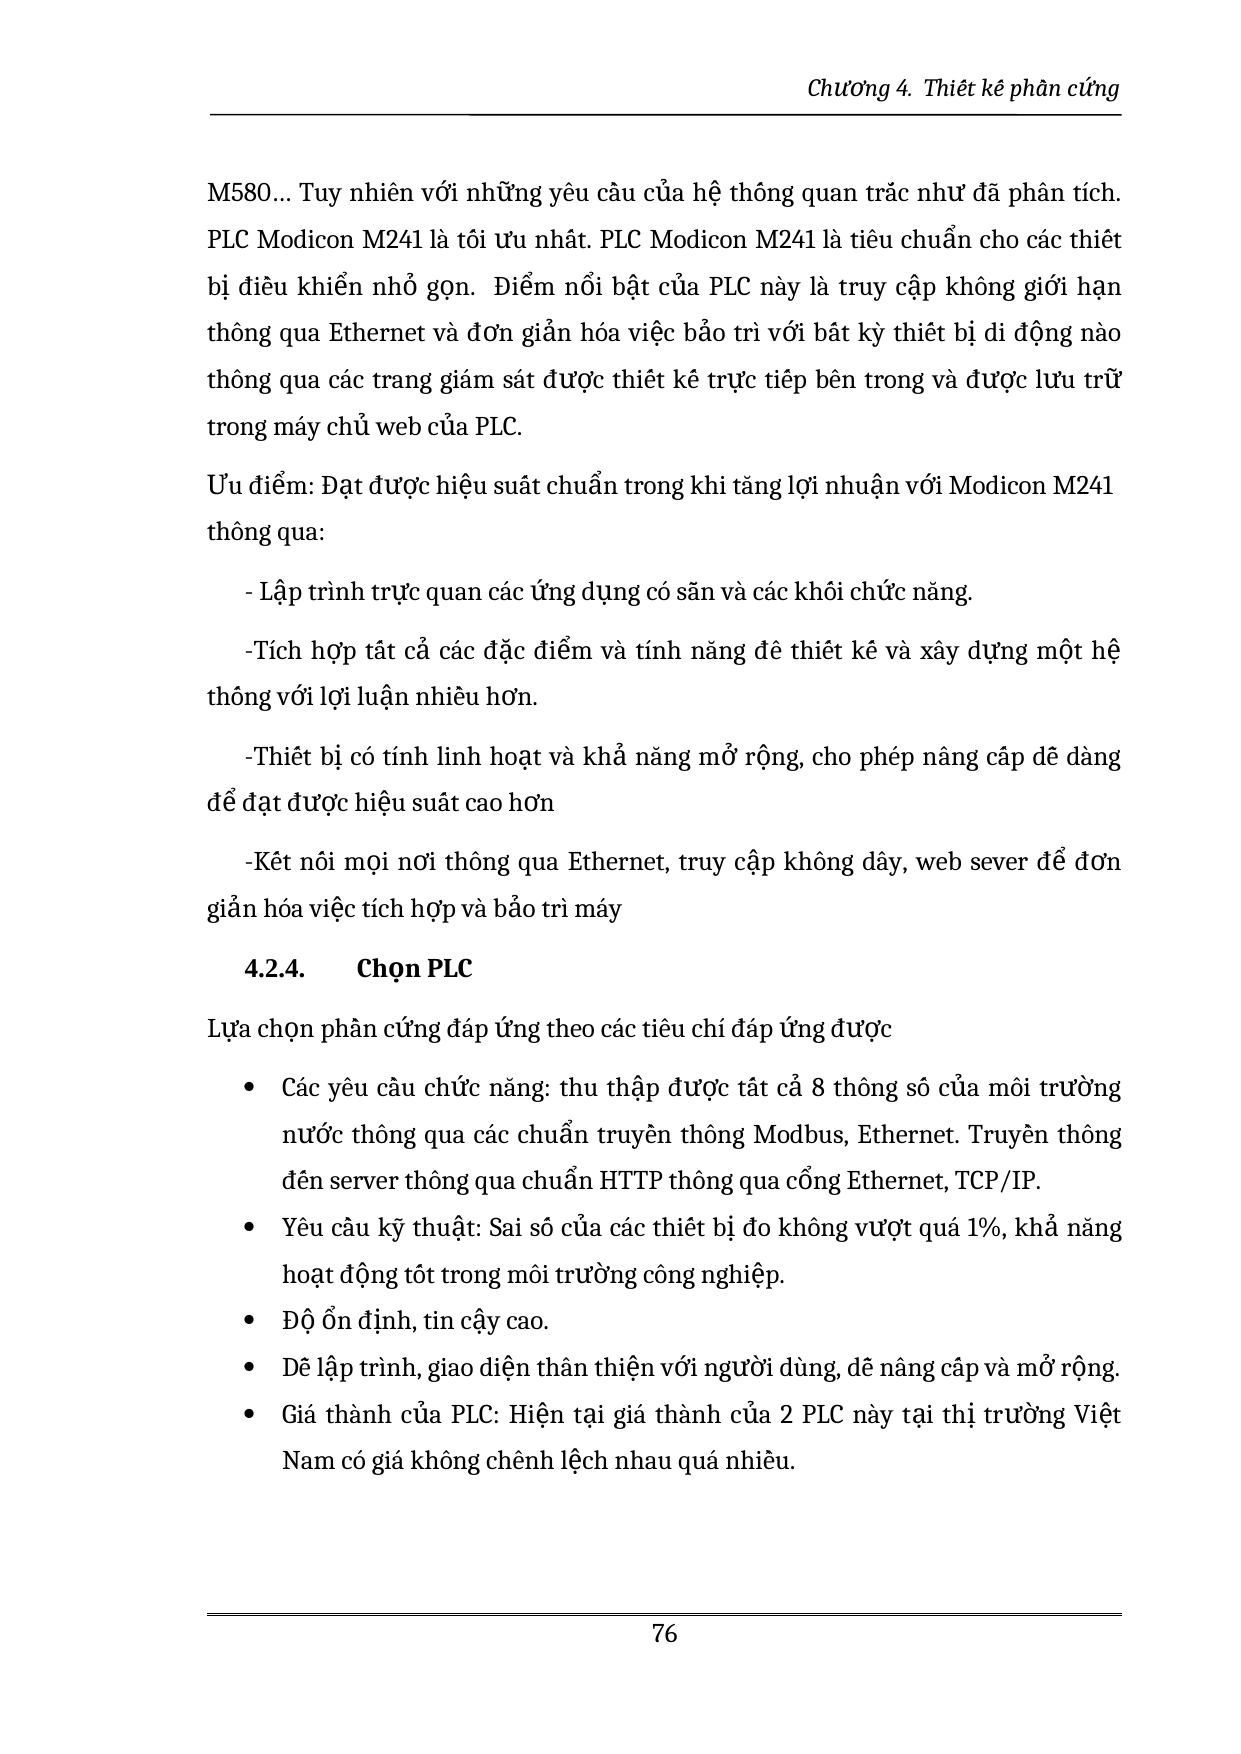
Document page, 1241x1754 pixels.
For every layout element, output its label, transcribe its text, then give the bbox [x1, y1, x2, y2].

list Yêu cầu kỹ thuật: Sai số của các thiết bị đo không vượt quá 1%, khả năng hoạt động tốt trong môi trường công nghiệp. [244, 1212, 1122, 1290]
text -Kết nối mọi nơi thông qua Ethernet, truy cập không dây, web sever để đơn giản hóa việc tích hợp và bảo trì máy [207, 846, 1122, 924]
text - Lập trình trực quan các ứng dụng có sẵn và các khối chức năng. [207, 576, 1122, 607]
text -Thiết bị có tính linh hoạt và khả năng mở rộng, cho phép nâng cấp dễ dàng để đạt được hiệu suất cao hơn [207, 741, 1122, 818]
list Các yêu cầu chức năng: thu thập được tất cả 8 thông số của môi trường nước thông qua các chuẩn truyền thông Modbus, Ethernet. Truyền thông đến server thông qua chuẩn HTTP thông qua cổng Ethernet, TCP/IP. [244, 1072, 1122, 1196]
subtitle Chọn PLC [244, 952, 1122, 984]
text -Tích hợp tất cả các đặc điểm và tính năng đê thiết kế và xây dựng một hệ thống với lợi luận nhiều hơn. [207, 635, 1122, 712]
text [207, 177, 1122, 442]
list Giá thành của PLC: Hiện tại giá thành của 2 PLC này tại thị trường Việt Nam có giá không chênh lệch nhau quá nhiều. [244, 1399, 1122, 1476]
list Độ ổn định, tin cậy cao. [244, 1305, 1122, 1336]
text Lựa chọn phần cứng đáp ứng theo các tiêu chí đáp ứng được [207, 1013, 1122, 1044]
text Ưu điểm: Đạt được hiệu suất chuẩn trong khi tăng lợi nhuận với Modicon M241 thông qua: [207, 470, 1122, 547]
list Dễ lập trình, giao diện thân thiện với người dùng, dễ nâng cấp và mở rộng. [244, 1352, 1122, 1383]
